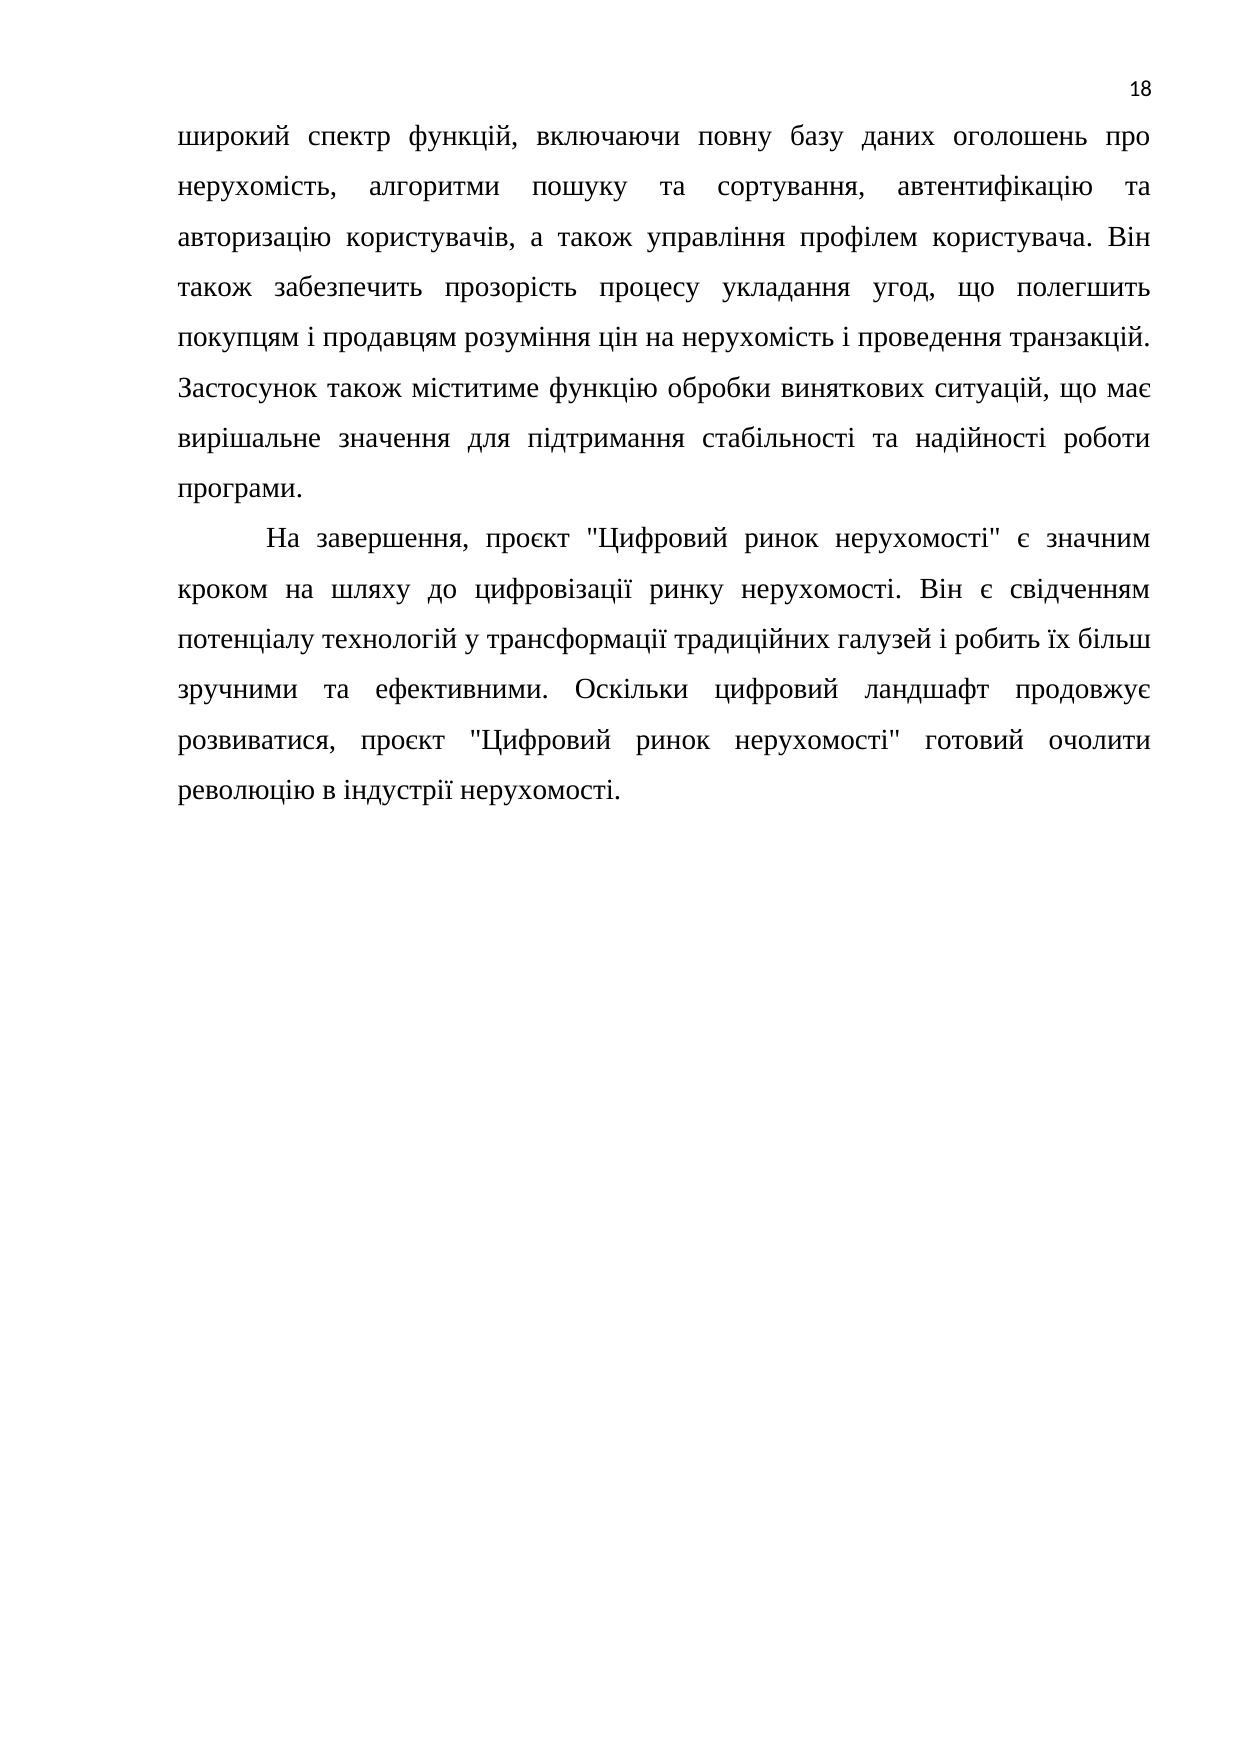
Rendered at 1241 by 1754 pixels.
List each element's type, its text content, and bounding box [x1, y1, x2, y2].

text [177, 118, 1152, 504]
text На завершення, проєкт "Цифровий ринок нерухомості" є значним кроком на шляху до цифровізації ринку нерухомості. Він є свідченням потенціалу технологій у трансформації традиційних галузей і робить їх більш зручними та ефективними. Оскільки цифровий ландшафт продовжує розвиватися, проєкт "Цифровий ринок нерухомості" готовий очолити революцію в індустрії нерухомості. [177, 521, 1152, 806]
